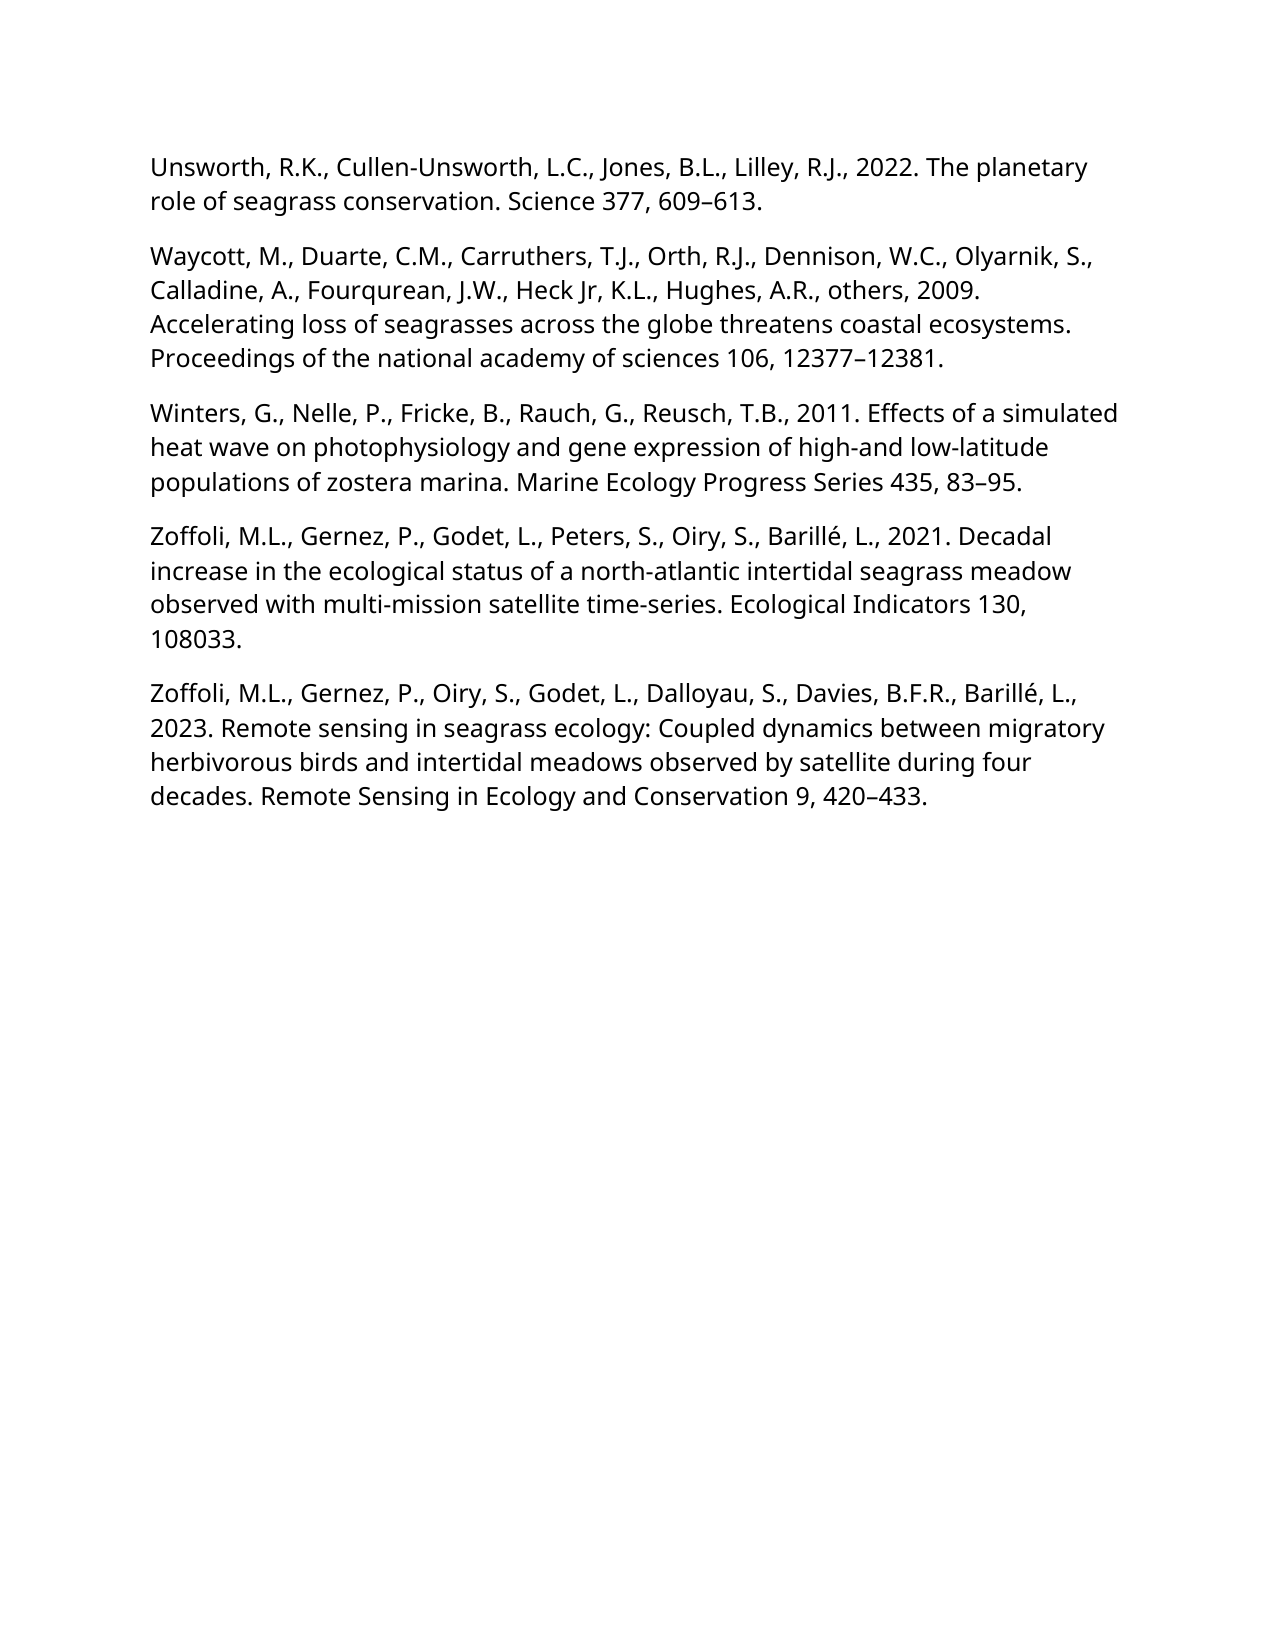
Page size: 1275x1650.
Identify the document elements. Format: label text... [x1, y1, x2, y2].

text Unsworth, R.K., Cullen-Unsworth, L.C., Jones, B.L., Lilley, R.J., 2022. The planetary role of seagrass conservation. Science 377, 609–613. [150, 150, 1125, 218]
text Waycott, M., Duarte, C.M., Carruthers, T.J., Orth, R.J., Dennison, W.C., Olyarnik, S., Calladine, A., Fourqurean, J.W., Heck Jr, K.L., Hughes, A.R., others, 2009. Accelerating loss of seagrasses across the globe threatens coastal ecosystems. Proceedings of the national academy of sciences 106, 12377–12381. [150, 239, 1125, 375]
text Zoffoli, M.L., Gernez, P., Godet, L., Peters, S., Oiry, S., Barillé, L., 2021. Decadal increase in the ecological status of a north-atlantic intertidal seagrass meadow observed with multi-mission satellite time-series. Ecological Indicators 130, 108033. [150, 519, 1125, 655]
text Zoffoli, M.L., Gernez, P., Oiry, S., Godet, L., Dalloyau, S., Davies, B.F.R., Barillé, L., 2023. Remote sensing in seagrass ecology: Coupled dynamics between migratory herbivorous birds and intertidal meadows observed by satellite during four decades. Remote Sensing in Ecology and Conservation 9, 420–433. [150, 676, 1125, 812]
text Winters, G., Nelle, P., Fricke, B., Rauch, G., Reusch, T.B., 2011. Effects of a simulated heat wave on photophysiology and gene expression of high-and low-latitude populations of zostera marina. Marine Ecology Progress Series 435, 83–95. [150, 396, 1125, 498]
